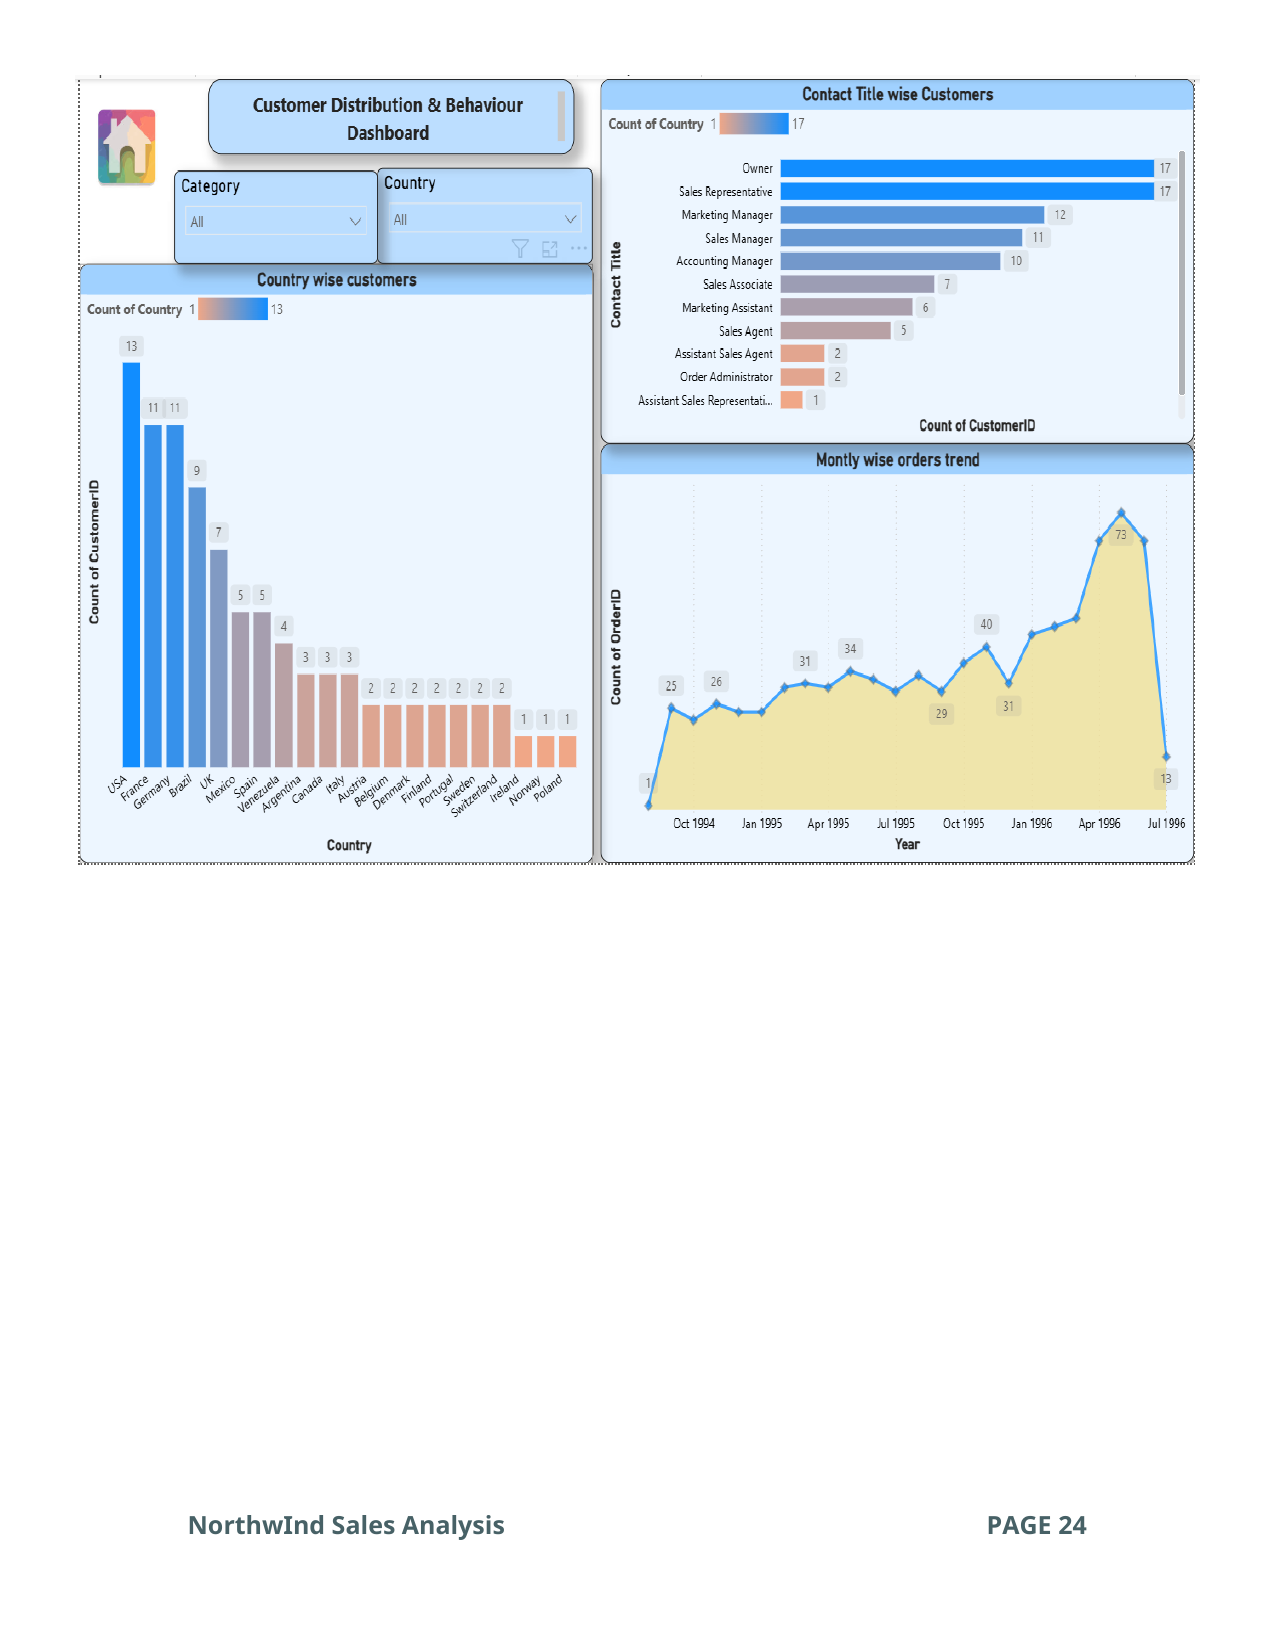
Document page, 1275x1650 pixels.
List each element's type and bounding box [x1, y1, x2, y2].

picture [75, 75, 1200, 869]
